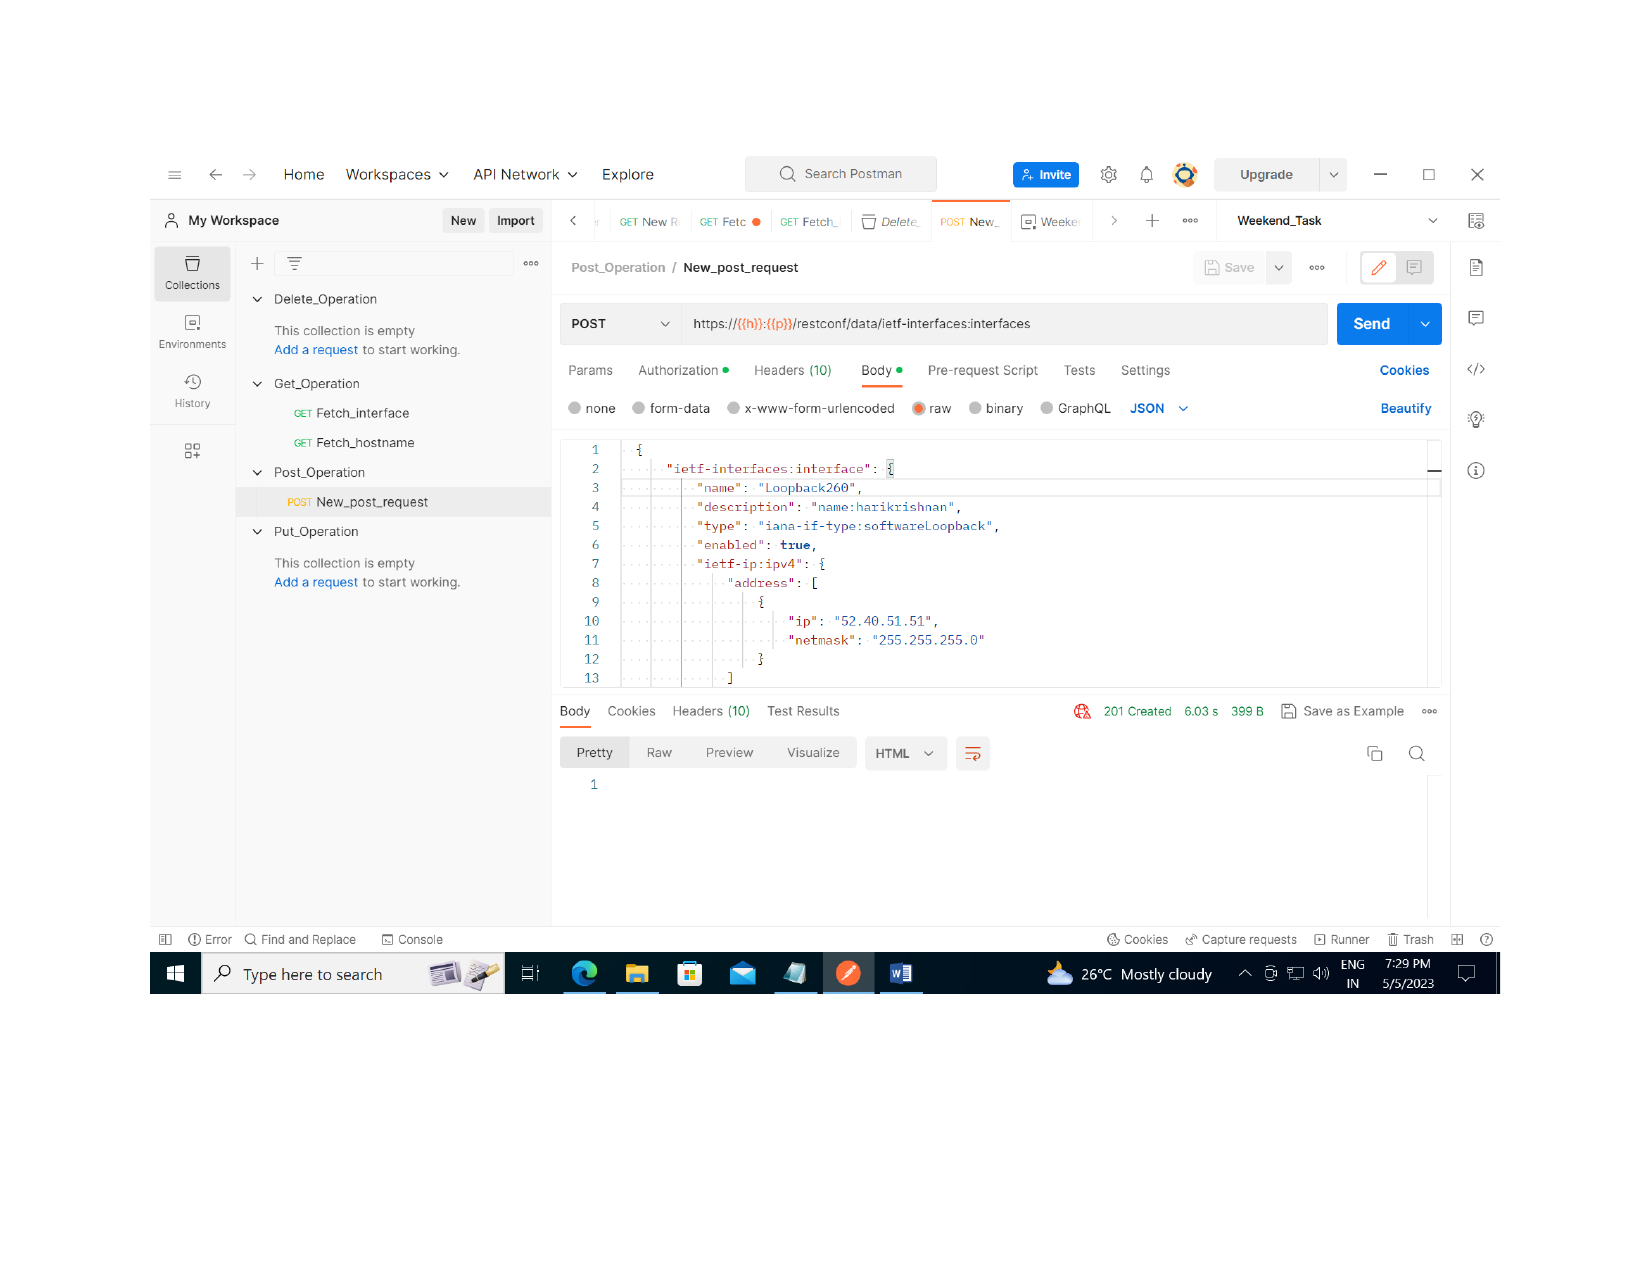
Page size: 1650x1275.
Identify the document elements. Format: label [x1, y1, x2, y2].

picture [150, 150, 1500, 994]
